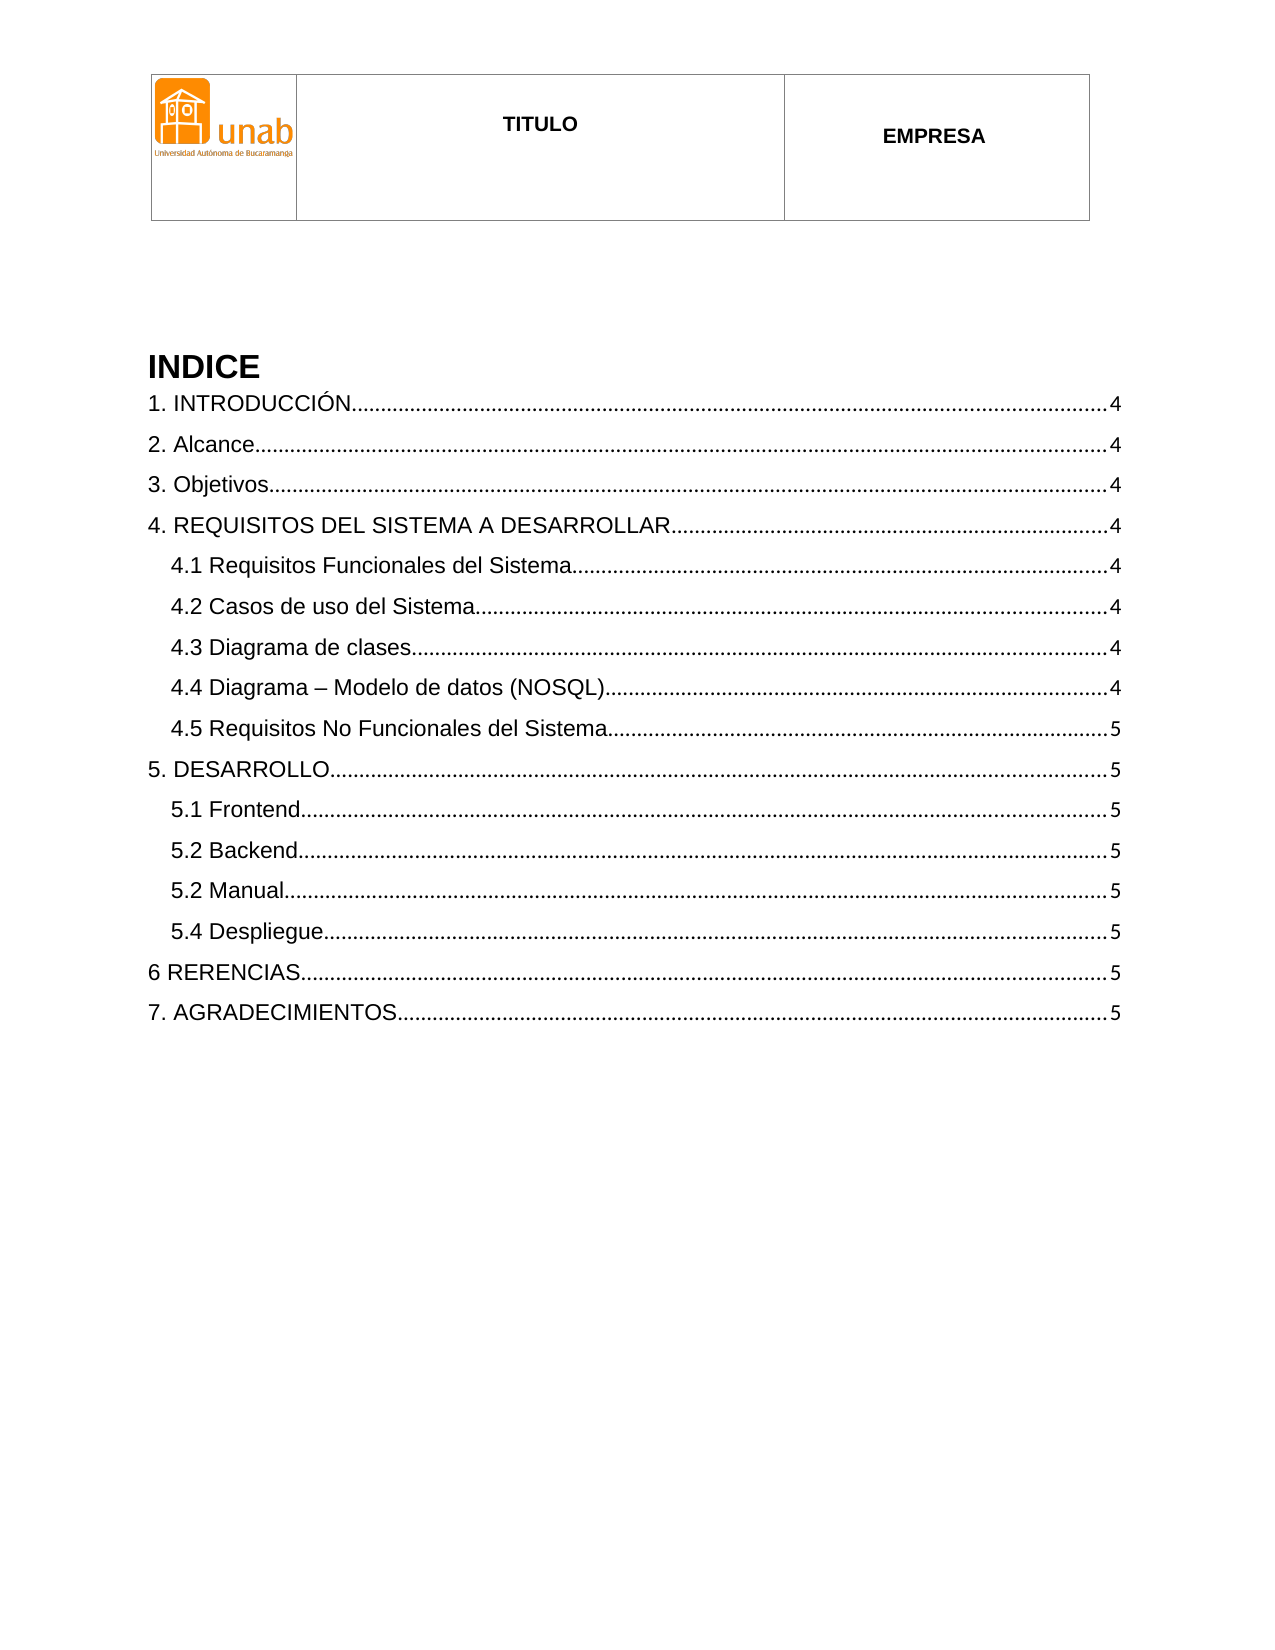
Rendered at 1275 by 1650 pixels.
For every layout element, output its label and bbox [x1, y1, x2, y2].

picture [154, 77, 294, 159]
